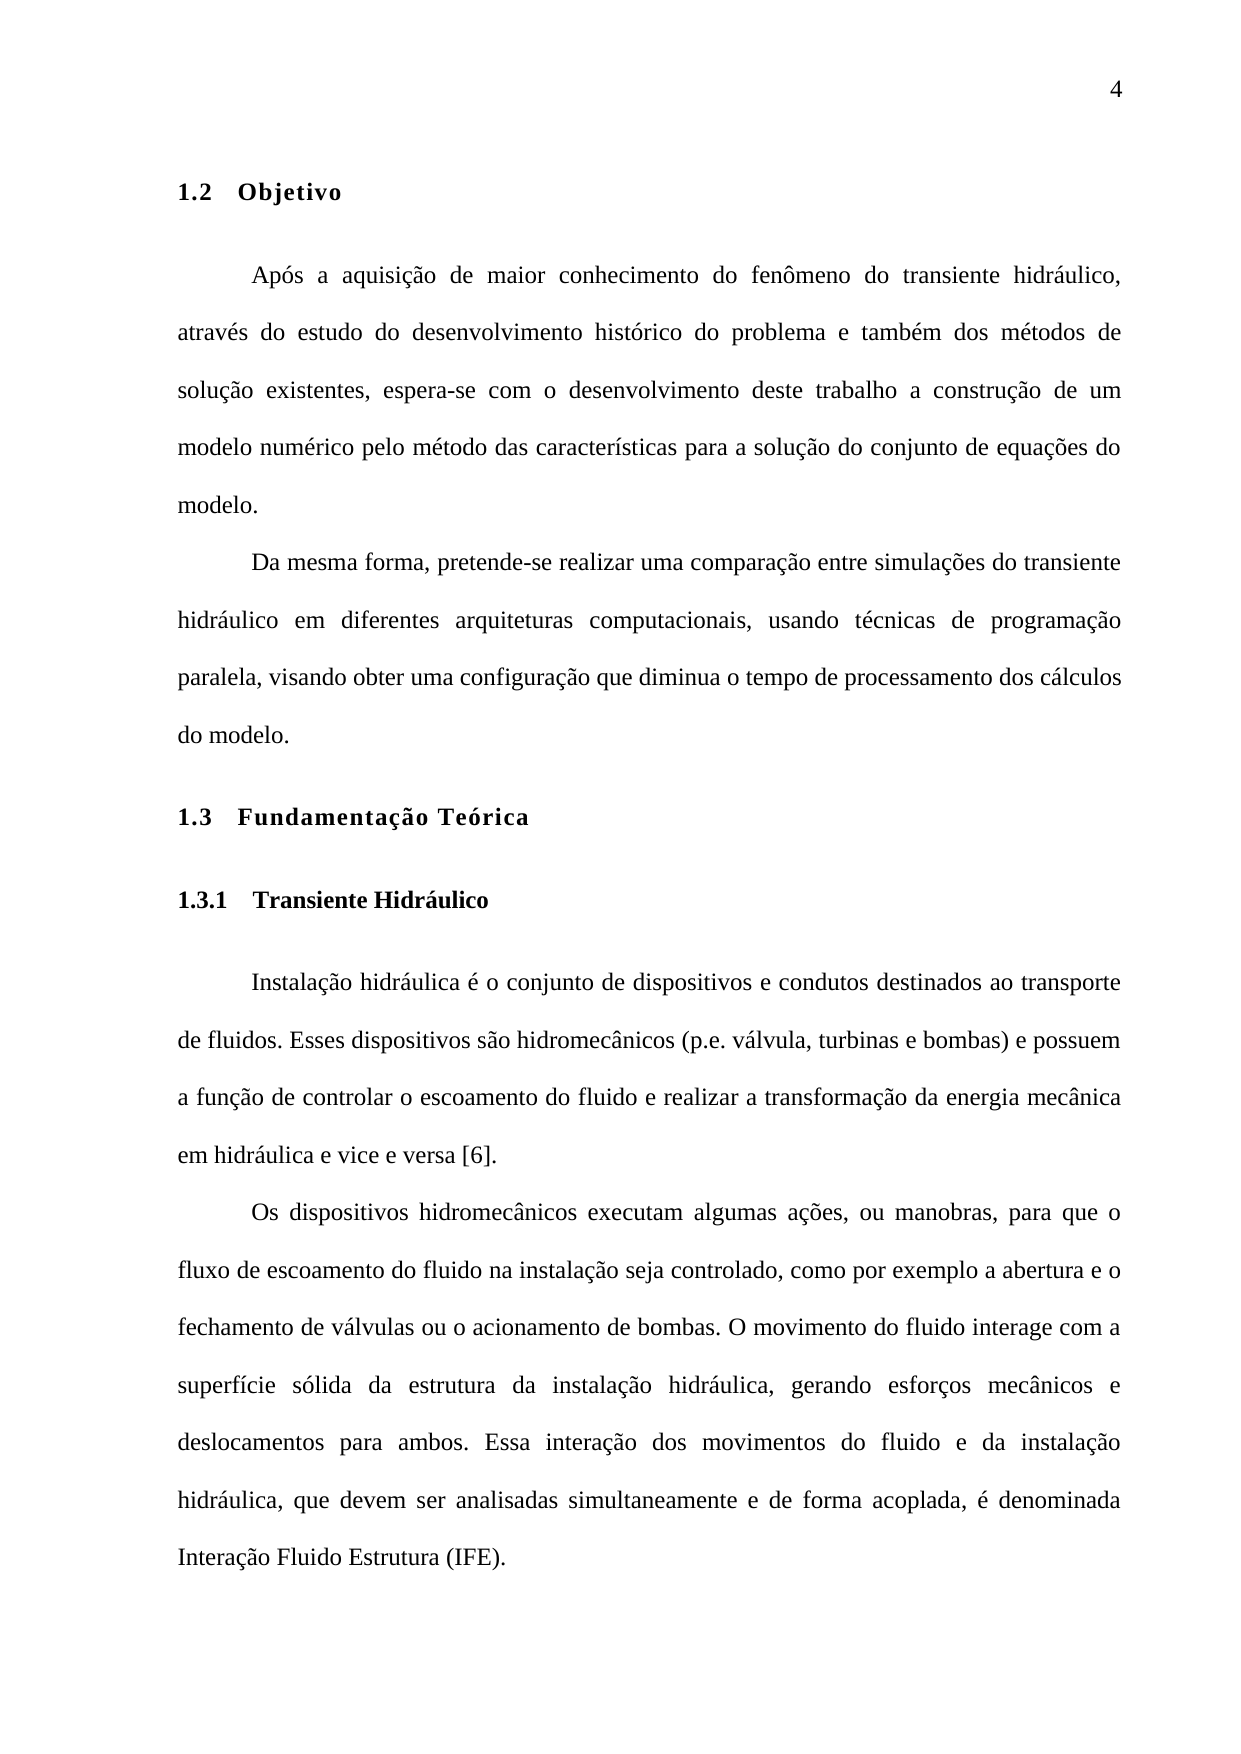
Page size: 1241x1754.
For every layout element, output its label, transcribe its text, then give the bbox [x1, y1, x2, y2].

list Da mesma forma, pretende-se realizar uma comparação entre simulações do transiente hidráulico em diferentes arquiteturas computacionais, usando técnicas de programação paralela, visando obter uma configuração que diminua o tempo de processamento dos cálculos do modelo. [177, 547, 1122, 748]
list Instalação hidráulica é o conjunto de dispositivos e condutos destinados ao transporte de fluidos. Esses dispositivos são hidromecânicos (p.e. válvula, turbinas e bombas) e possuem a função de controlar o escoamento do fluido e realizar a transformação da energia mecânica em hidráulica e vice e versa [6]. [177, 967, 1122, 1168]
list Os dispositivos hidromecânicos executam algumas ações, ou manobras, para que o fluxo de escoamento do fluido na instalação seja controlado, como por exemplo a abertura e o fechamento de válvulas ou o acionamento de bombas. O movimento do fluido interage com a superfície sólida da estrutura da instalação hidráulica, gerando esforços mecânicos e deslocamentos para ambos. Essa interação dos movimentos do fluido e da instalação hidráulica, que devem ser analisadas simultaneamente e de forma acoplada, é denominada Interação Fluido Estrutura (IFE). [177, 1197, 1122, 1571]
subtitle Fundamentação Teórica [177, 802, 1122, 831]
list Após a aquisição de maior conhecimento do fenômeno do transiente hidráulico, através do estudo do desenvolvimento histórico do problema e também dos métodos de solução existentes, espera-se com o desenvolvimento deste trabalho a construção de um modelo numérico pelo método das características para a solução do conjunto de equações do modelo. [177, 260, 1122, 518]
subtitle Objetivo [177, 177, 1122, 206]
subtitle Transiente Hidráulico [177, 885, 1122, 913]
